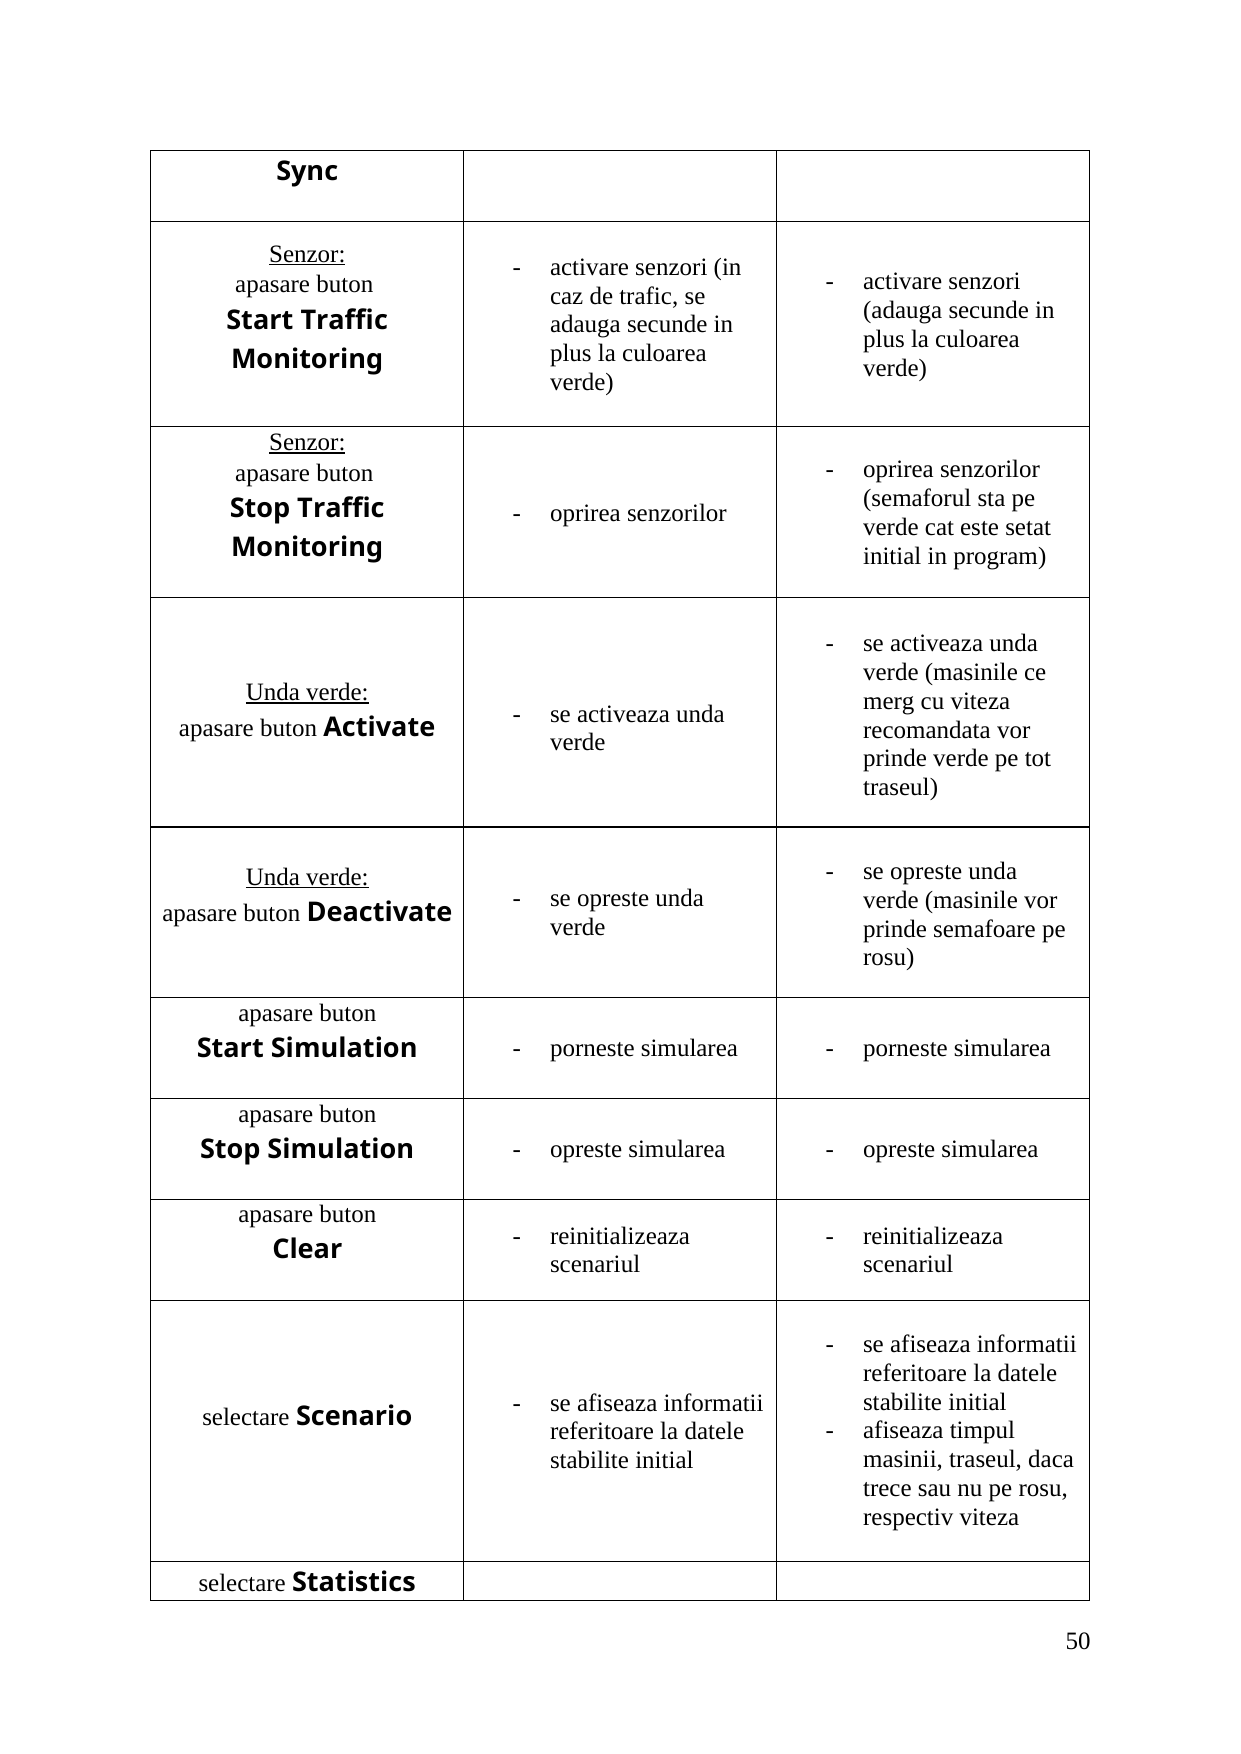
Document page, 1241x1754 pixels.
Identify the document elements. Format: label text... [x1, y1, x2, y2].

table_cell activare senzori (in caz de trafic, se adauga secunde in plus la culoarea verde) [464, 222, 776, 426]
table_cell Unda verde: apasare buton Activate [151, 598, 463, 826]
table_cell Unda verde: apasare buton Deactivate [151, 828, 463, 997]
table_cell Senzor: apasare buton Stop Traffic Monitoring [151, 427, 463, 597]
table_cell Senzor: apasare buton Start Traffic Monitoring [151, 222, 463, 426]
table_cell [464, 1562, 776, 1600]
table_cell activare senzori (adauga secunde in plus la culoarea verde) [777, 222, 1089, 426]
table_cell se afiseaza informatii referitoare la datele stabilite initial afiseaza timpul masinii, traseul, daca trece sau nu pe rosu, respectiv viteza [777, 1301, 1089, 1561]
table_cell apasare buton Clear [151, 1200, 463, 1299]
table_cell opreste simularea [464, 1099, 776, 1198]
table_cell reinitializeaza scenariul [777, 1200, 1089, 1299]
table_cell apasare buton Start Simulation [151, 998, 463, 1098]
table_cell se opreste unda verde [464, 828, 776, 997]
table_cell selectare Scenario [151, 1301, 463, 1561]
table_cell porneste simularea [464, 998, 776, 1098]
table_cell se opreste unda verde (masinile vor prinde semafoare pe rosu) [777, 828, 1089, 997]
table_cell oprirea senzorilor [464, 427, 776, 597]
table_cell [777, 151, 1089, 221]
table_cell porneste simularea [777, 998, 1089, 1098]
table_cell se activeaza unda verde (masinile ce merg cu viteza recomandata vor prinde verde pe tot traseul) [777, 598, 1089, 826]
table_cell apasare buton Stop Simulation [151, 1099, 463, 1198]
table_cell se afiseaza informatii referitoare la datele stabilite initial [464, 1301, 776, 1561]
table_cell opreste simularea [777, 1099, 1089, 1198]
table_cell reinitializeaza scenariul [464, 1200, 776, 1299]
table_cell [151, 151, 463, 221]
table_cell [777, 1562, 1089, 1600]
table_cell se activeaza unda verde [464, 598, 776, 826]
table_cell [464, 151, 776, 221]
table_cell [151, 1562, 463, 1600]
table_cell oprirea senzorilor (semaforul sta pe verde cat este setat initial in program) [777, 427, 1089, 597]
